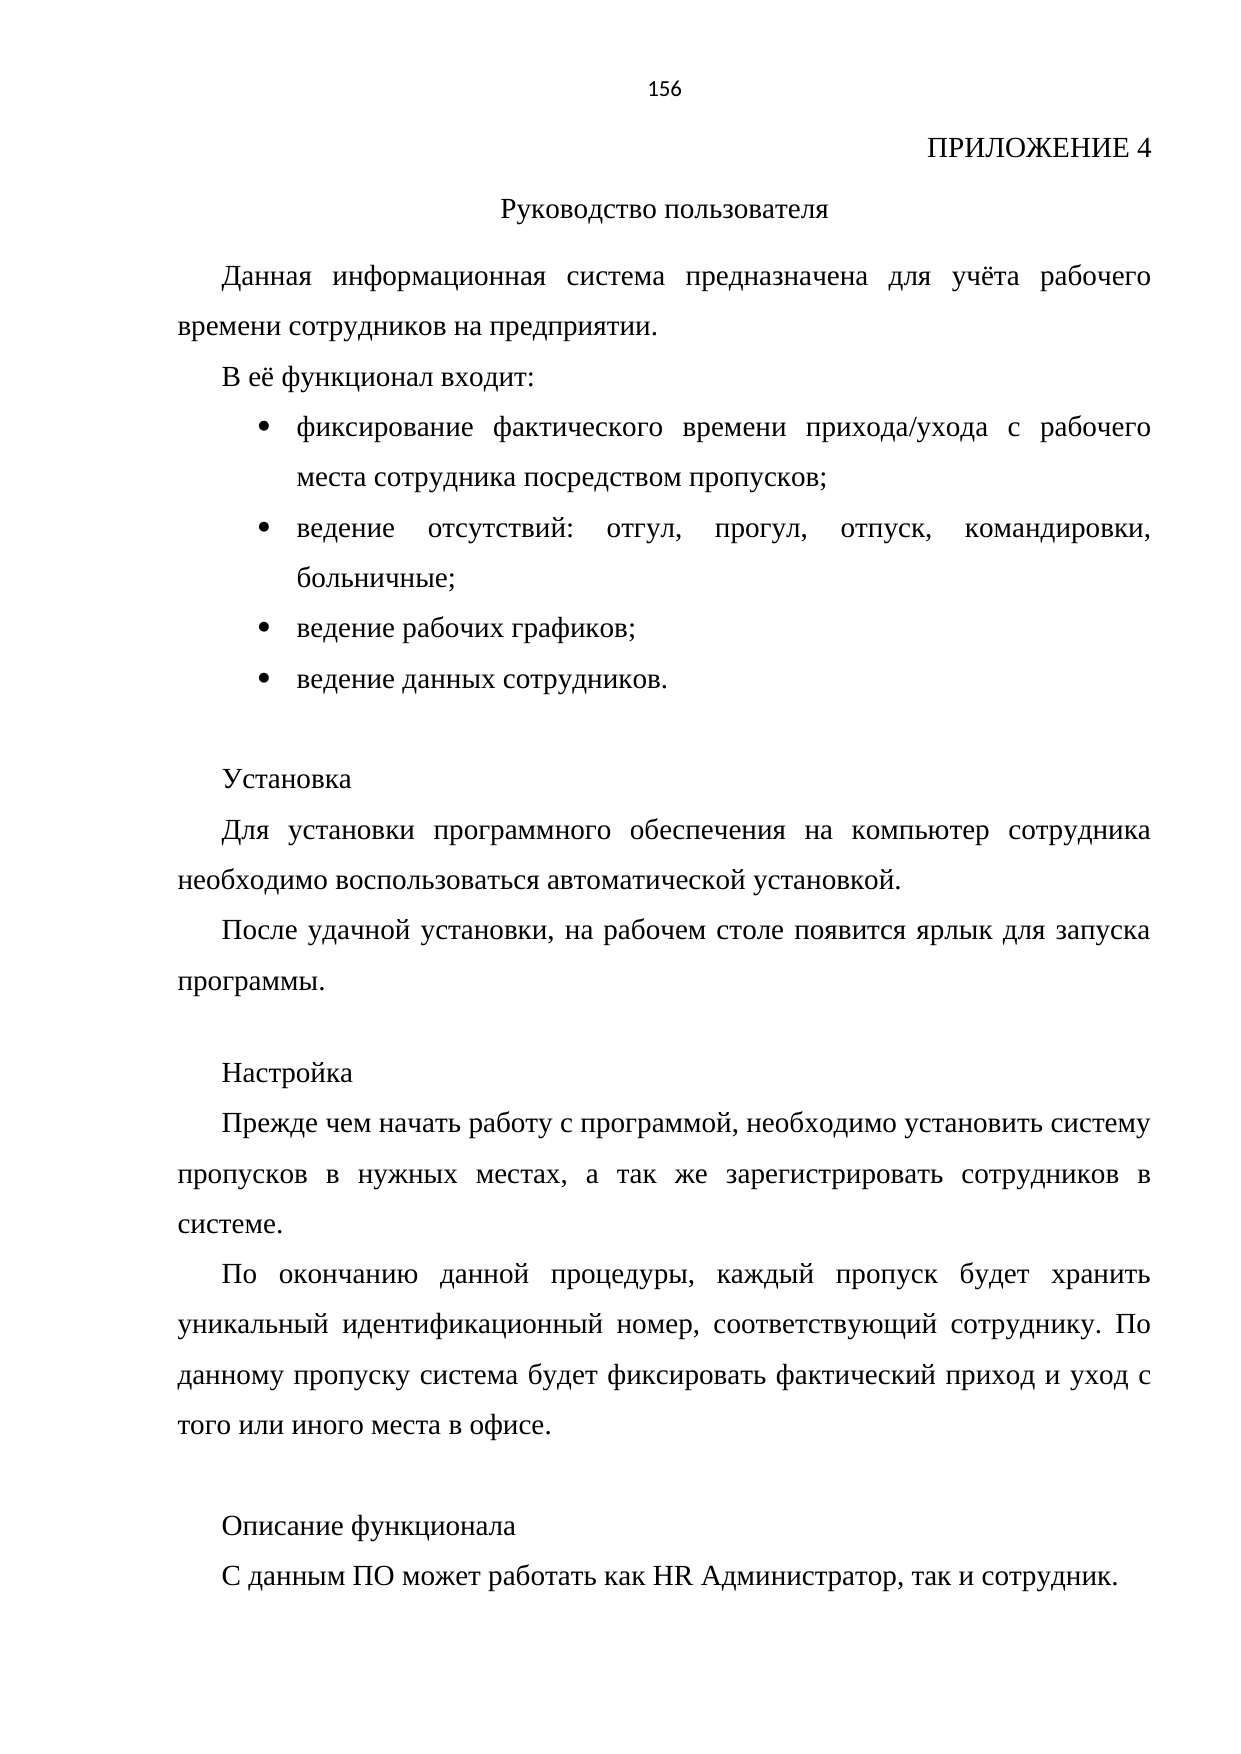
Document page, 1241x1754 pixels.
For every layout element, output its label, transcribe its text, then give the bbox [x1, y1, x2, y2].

text Установка [177, 762, 1152, 795]
list ведение данных сотрудников. [259, 661, 1152, 694]
list ведение рабочих графиков; [259, 610, 1152, 644]
text После удачной установки, на рабочем столе появится ярлык для запуска программы. [177, 912, 1152, 996]
text Описание функционала [177, 1508, 1152, 1541]
text С данным ПО может работать как HR Администратор, так и сотрудник. [177, 1558, 1152, 1592]
text По окончанию данной процедуры, каждый пропуск будет хранить уникальный идентификационный номер, соответствующий сотруднику. По данному пропуску система будет фиксировать фактический приход и уход с того или иного места в офисе. [177, 1256, 1152, 1441]
text Для установки программного обеспечения на компьютер сотрудника необходимо воспользоваться автоматической установкой. [177, 812, 1152, 896]
text Прежде чем начать работу с программой, необходимо установить систему пропусков в нужных местах, а так же зарегистрировать сотрудников в системе. [177, 1105, 1152, 1239]
text Данная информационная система предназначена для учёта рабочего времени сотрудников на предприятии. [177, 258, 1152, 342]
text ПРИЛОЖЕНИЕ 4 [177, 130, 1152, 163]
text Настройка [177, 1055, 1152, 1089]
text В её функционал входит: [177, 359, 1152, 392]
list ведение отсутствий: отгул, прогул, отпуск, командировки, больничные; [259, 510, 1152, 594]
subtitle Руководство пользователя [177, 191, 1152, 224]
list фиксирование фактического времени прихода/ухода с рабочего места сотрудника посредством пропусков; [259, 409, 1152, 493]
